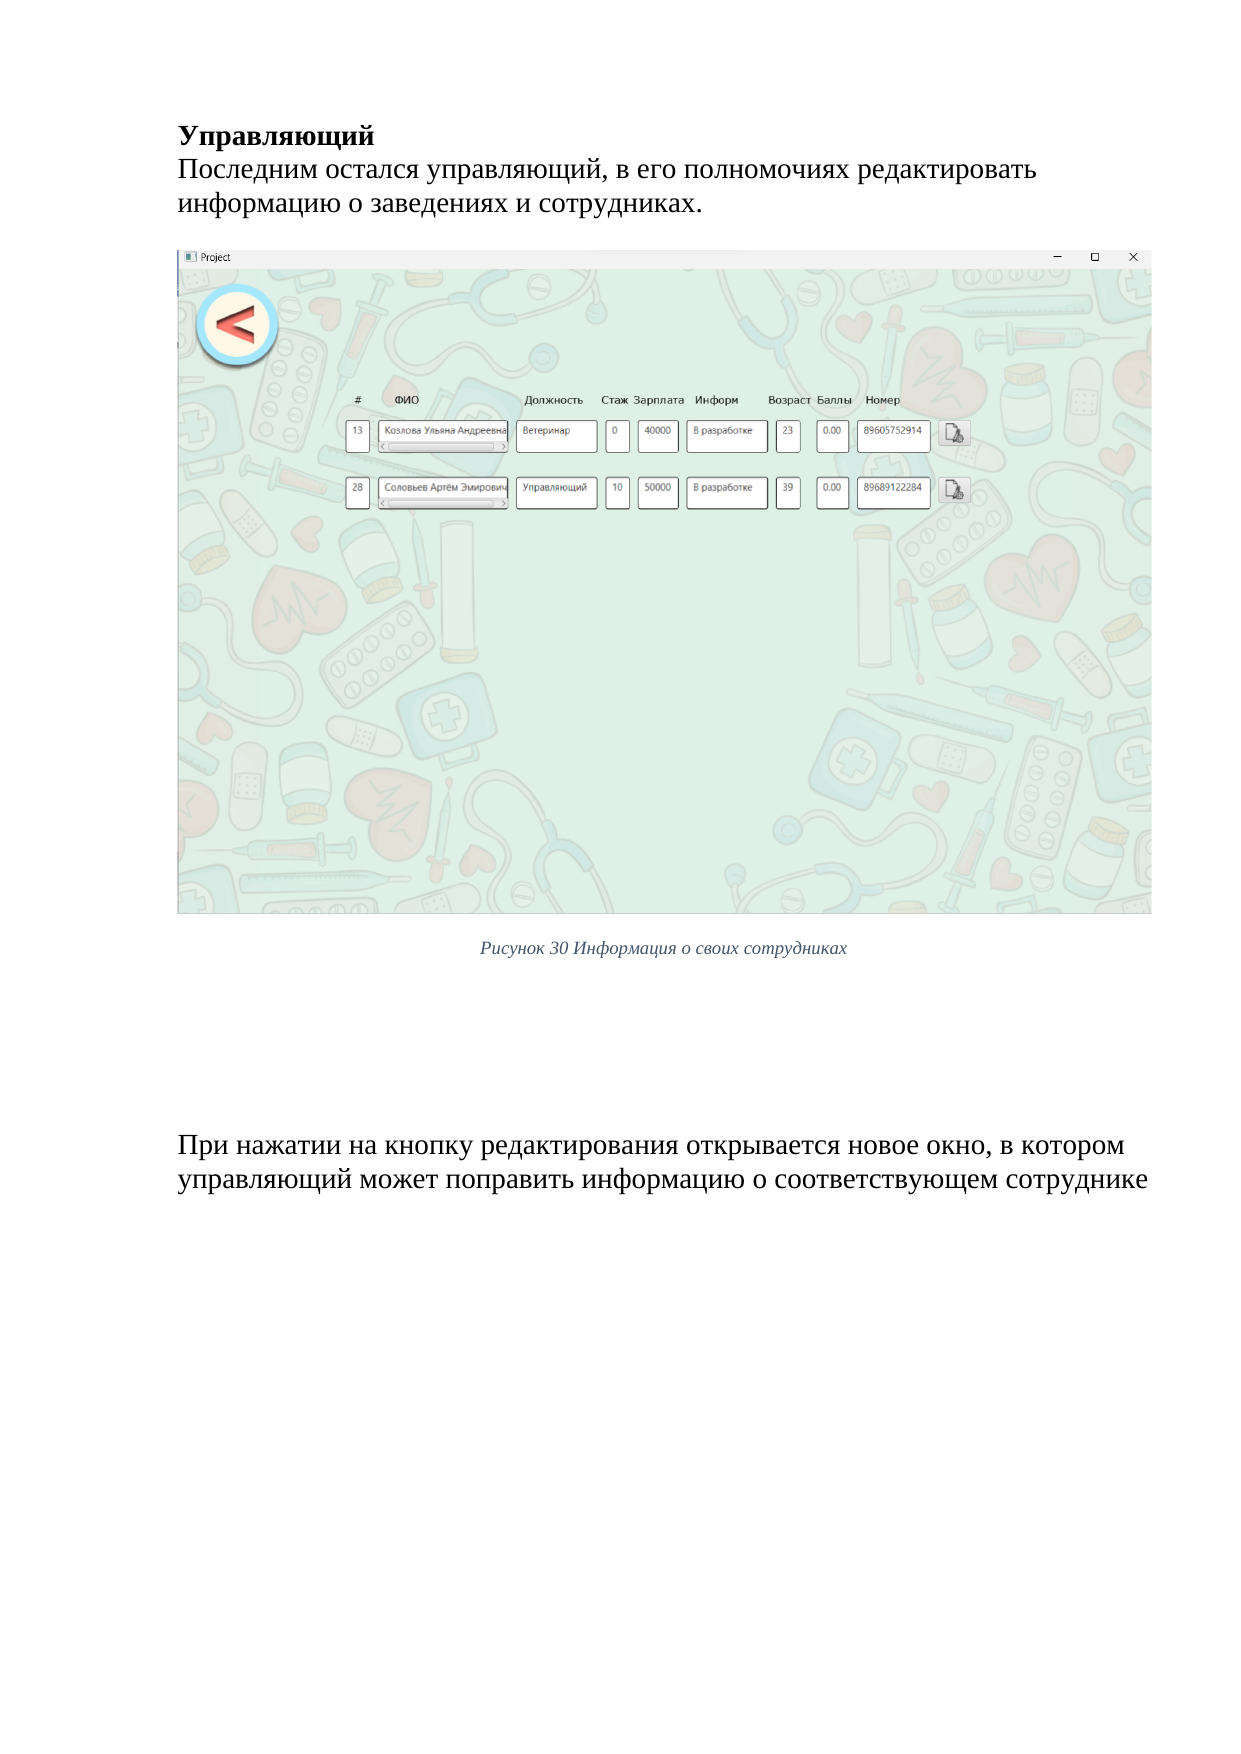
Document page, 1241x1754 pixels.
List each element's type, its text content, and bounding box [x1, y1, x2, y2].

subtitle Управляющий [177, 118, 1152, 152]
picture [177, 250, 1152, 914]
text При нажатии на кнопку редактирования открывается новое окно, в котором управляющий может поправить информацию о соответствующем сотруднике [177, 1127, 1152, 1194]
text Последним остался управляющий, в его полномочиях редактировать информацию о заведениях и сотрудниках. [177, 152, 1152, 219]
